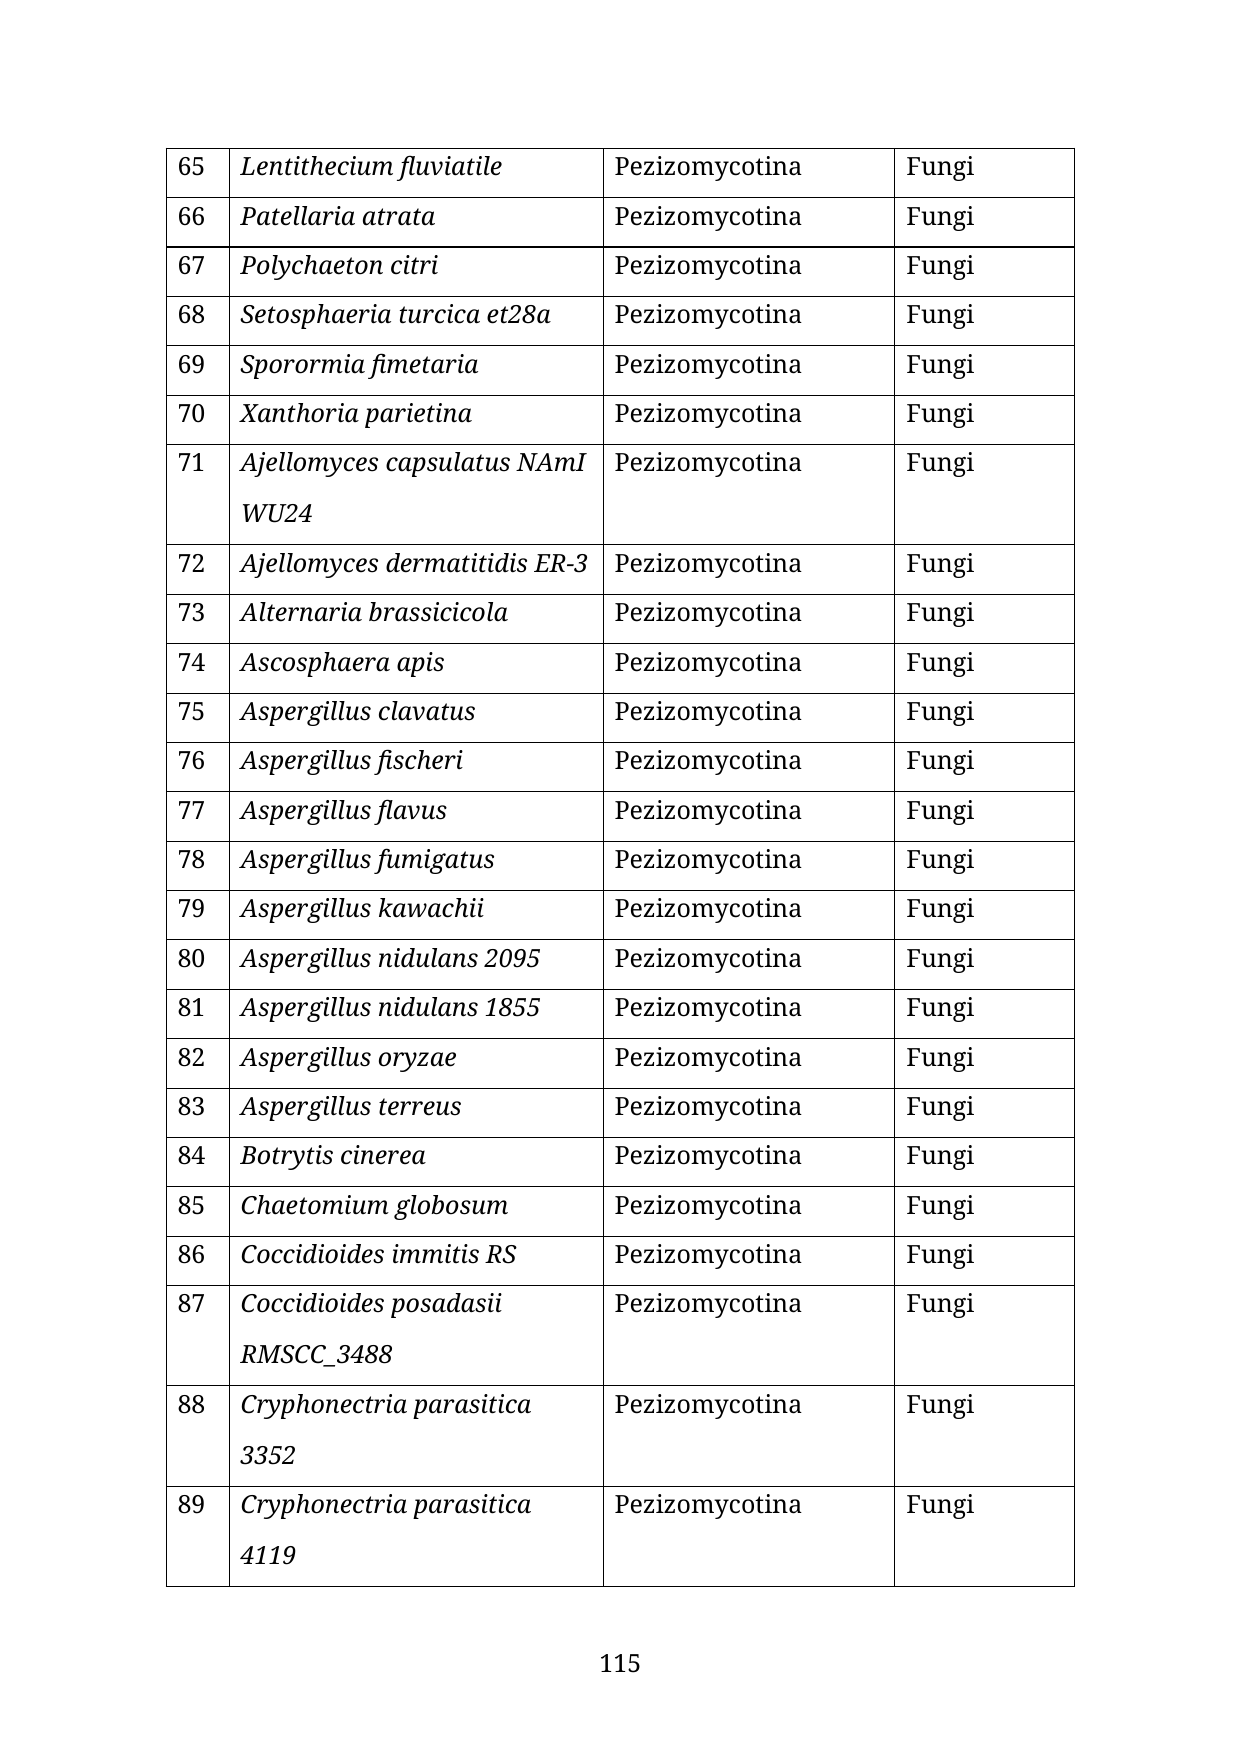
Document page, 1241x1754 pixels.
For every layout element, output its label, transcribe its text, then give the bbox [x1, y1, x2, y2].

table_cell Pezizomycotina [604, 149, 894, 197]
table_cell Pezizomycotina [604, 891, 894, 939]
table_cell 88 [167, 1386, 229, 1486]
table_cell Fungi [895, 792, 1074, 841]
table_cell Fungi [895, 842, 1074, 890]
table_cell Aspergillus nidulans 2095 [230, 940, 603, 989]
table_cell Fungi [895, 297, 1074, 345]
table_cell 69 [167, 346, 229, 394]
table_cell Aspergillus terreus [230, 1089, 603, 1137]
table_cell Setosphaeria turcica et28a [230, 297, 603, 345]
table_cell 78 [167, 842, 229, 890]
table_cell Fungi [895, 1487, 1074, 1586]
table_cell Ascosphaera apis [230, 644, 603, 692]
table_cell 72 [167, 545, 229, 594]
table_cell Aspergillus flavus [230, 792, 603, 841]
table_cell Aspergillus fumigatus [230, 842, 603, 890]
table_cell Fungi [895, 1089, 1074, 1137]
table_cell Fungi [895, 1386, 1074, 1486]
table_cell Pezizomycotina [604, 1138, 894, 1186]
table_cell Coccidioides immitis RS [230, 1237, 603, 1285]
table_cell Fungi [895, 149, 1074, 197]
table_cell Cryphonectria parasitica 4119 [230, 1487, 603, 1586]
table_cell Pezizomycotina [604, 792, 894, 841]
table_cell Pezizomycotina [604, 1286, 894, 1385]
table_cell 74 [167, 644, 229, 692]
table_cell Fungi [895, 595, 1074, 643]
table_cell Fungi [895, 990, 1074, 1038]
table_cell Cryphonectria parasitica 3352 [230, 1386, 603, 1486]
table_cell 65 [167, 149, 229, 197]
table_cell Aspergillus oryzae [230, 1039, 603, 1087]
table_cell Pezizomycotina [604, 743, 894, 791]
table_cell Aspergillus fischeri [230, 743, 603, 791]
table_cell 89 [167, 1487, 229, 1586]
table_cell Fungi [895, 248, 1074, 296]
table_cell 77 [167, 792, 229, 841]
table_cell Fungi [895, 396, 1074, 444]
table_cell Fungi [895, 545, 1074, 594]
table_cell 70 [167, 396, 229, 444]
table_cell Ajellomyces capsulatus NAmI WU24 [230, 445, 603, 544]
table_cell Alternaria brassicicola [230, 595, 603, 643]
table_cell Lentithecium fluviatile [230, 149, 603, 197]
table_cell Patellaria atrata [230, 198, 603, 246]
table_cell Pezizomycotina [604, 198, 894, 246]
table_cell Fungi [895, 1039, 1074, 1087]
table_cell Coccidioides posadasii RMSCC_3488 [230, 1286, 603, 1385]
table_cell 83 [167, 1089, 229, 1137]
table_cell Ajellomyces dermatitidis ER-3 [230, 545, 603, 594]
table_cell 81 [167, 990, 229, 1038]
table_cell Pezizomycotina [604, 694, 894, 742]
table_cell Fungi [895, 198, 1074, 246]
table_cell 79 [167, 891, 229, 939]
table_cell Fungi [895, 346, 1074, 394]
table_cell Pezizomycotina [604, 1386, 894, 1486]
table_cell 82 [167, 1039, 229, 1087]
table_cell 73 [167, 595, 229, 643]
table_cell Pezizomycotina [604, 1237, 894, 1285]
table_cell Aspergillus clavatus [230, 694, 603, 742]
table_cell Pezizomycotina [604, 248, 894, 296]
table_cell Fungi [895, 1187, 1074, 1236]
table_cell Fungi [895, 940, 1074, 989]
table_cell Fungi [895, 1237, 1074, 1285]
table_cell Xanthoria parietina [230, 396, 603, 444]
table_cell 80 [167, 940, 229, 989]
table_cell Pezizomycotina [604, 445, 894, 544]
table_cell Fungi [895, 1286, 1074, 1385]
table_cell Fungi [895, 445, 1074, 544]
table_cell Fungi [895, 891, 1074, 939]
table_cell 66 [167, 198, 229, 246]
table_cell 67 [167, 248, 229, 296]
table_cell 76 [167, 743, 229, 791]
table_cell Pezizomycotina [604, 1039, 894, 1087]
table_cell Pezizomycotina [604, 842, 894, 890]
table_cell Botrytis cinerea [230, 1138, 603, 1186]
table_cell Pezizomycotina [604, 346, 894, 394]
table_cell Pezizomycotina [604, 396, 894, 444]
table_cell Polychaeton citri [230, 248, 603, 296]
table_cell Fungi [895, 743, 1074, 791]
table_cell 87 [167, 1286, 229, 1385]
table_cell Fungi [895, 694, 1074, 742]
table_cell Chaetomium globosum [230, 1187, 603, 1236]
table_cell 85 [167, 1187, 229, 1236]
table_cell Fungi [895, 644, 1074, 692]
table_cell Pezizomycotina [604, 940, 894, 989]
table_cell Pezizomycotina [604, 990, 894, 1038]
table_cell Pezizomycotina [604, 545, 894, 594]
table_cell Pezizomycotina [604, 595, 894, 643]
table_cell Sporormia fimetaria [230, 346, 603, 394]
table_cell Pezizomycotina [604, 1487, 894, 1586]
table_cell Pezizomycotina [604, 644, 894, 692]
table_cell 71 [167, 445, 229, 544]
table_cell Pezizomycotina [604, 1089, 894, 1137]
table_cell Fungi [895, 1138, 1074, 1186]
table_cell 84 [167, 1138, 229, 1186]
table_cell Pezizomycotina [604, 1187, 894, 1236]
table_cell 75 [167, 694, 229, 742]
table_cell Pezizomycotina [604, 297, 894, 345]
table_cell 68 [167, 297, 229, 345]
table_cell Aspergillus nidulans 1855 [230, 990, 603, 1038]
table_cell 86 [167, 1237, 229, 1285]
table_cell Aspergillus kawachii [230, 891, 603, 939]
